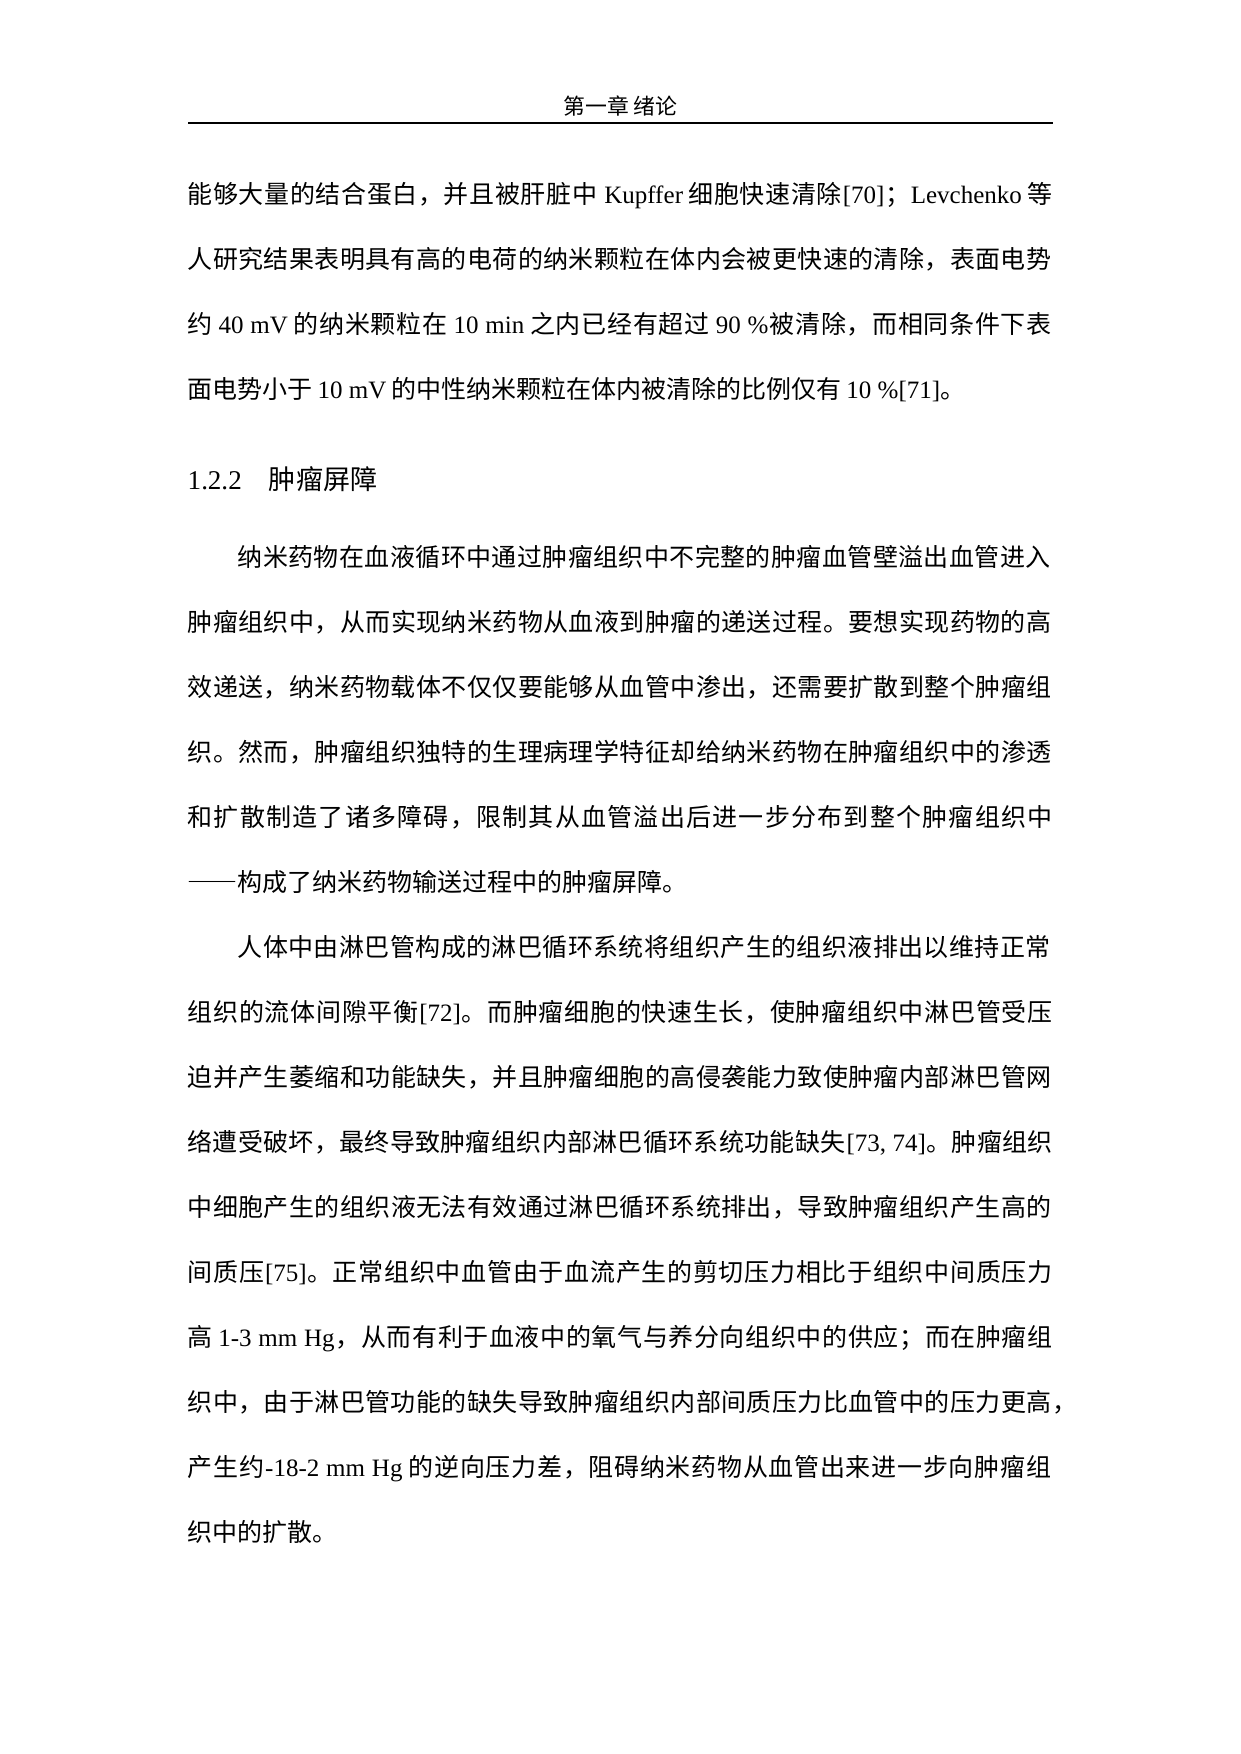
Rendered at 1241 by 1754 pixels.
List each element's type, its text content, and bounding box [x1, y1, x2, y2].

text 人体中由淋巴管构成的淋巴循环系统将组织产生的组织液排出以维持正常组织的流体间隙平衡[72]。而肿瘤细胞的快速生长，使肿瘤组织中淋巴管受压迫并产生萎缩和功能缺失，并且肿瘤细胞的高侵袭能力致使肿瘤内部淋巴管网络遭受破坏，最终导致肿瘤组织内部淋巴循环系统功能缺失[73, 74]。肿瘤组织中细胞产生的组织液无法有效通过淋巴循环系统排出，导致肿瘤组织产生高的间质压[75]。正常组织中血管由于血流产生的剪切压力相比于组织中间质压力高1-3 mm Hg，从而有利于血液中的氧气与养分向组织中的供应；而在肿瘤组织中，由于淋巴管功能的缺失导致肿瘤组织内部间质压力比血管中的压力更高，产生约-18-2 mm Hg的逆向压力差，阻碍纳米药物从血管出来进一步向肿瘤组织中的扩散。 [187, 913, 1053, 1563]
subtitle 1.2.2 肿瘤屏障 [187, 445, 1053, 510]
text 纳米药物在血液循环中通过肿瘤组织中不完整的肿瘤血管壁溢出血管进入肿瘤组织中，从而实现纳米药物从血液到肿瘤的递送过程。要想实现药物的高效递送，纳米药物载体不仅仅要能够从血管中渗出，还需要扩散到整个肿瘤组织。然而，肿瘤组织独特的生理病理学特征却给纳米药物在肿瘤组织中的渗透和扩散制造了诸多障碍，限制其从血管溢出后进一步分布到整个肿瘤组织中——构成了纳米药物输送过程中的肿瘤屏障。 [187, 523, 1053, 913]
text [187, 160, 1053, 420]
